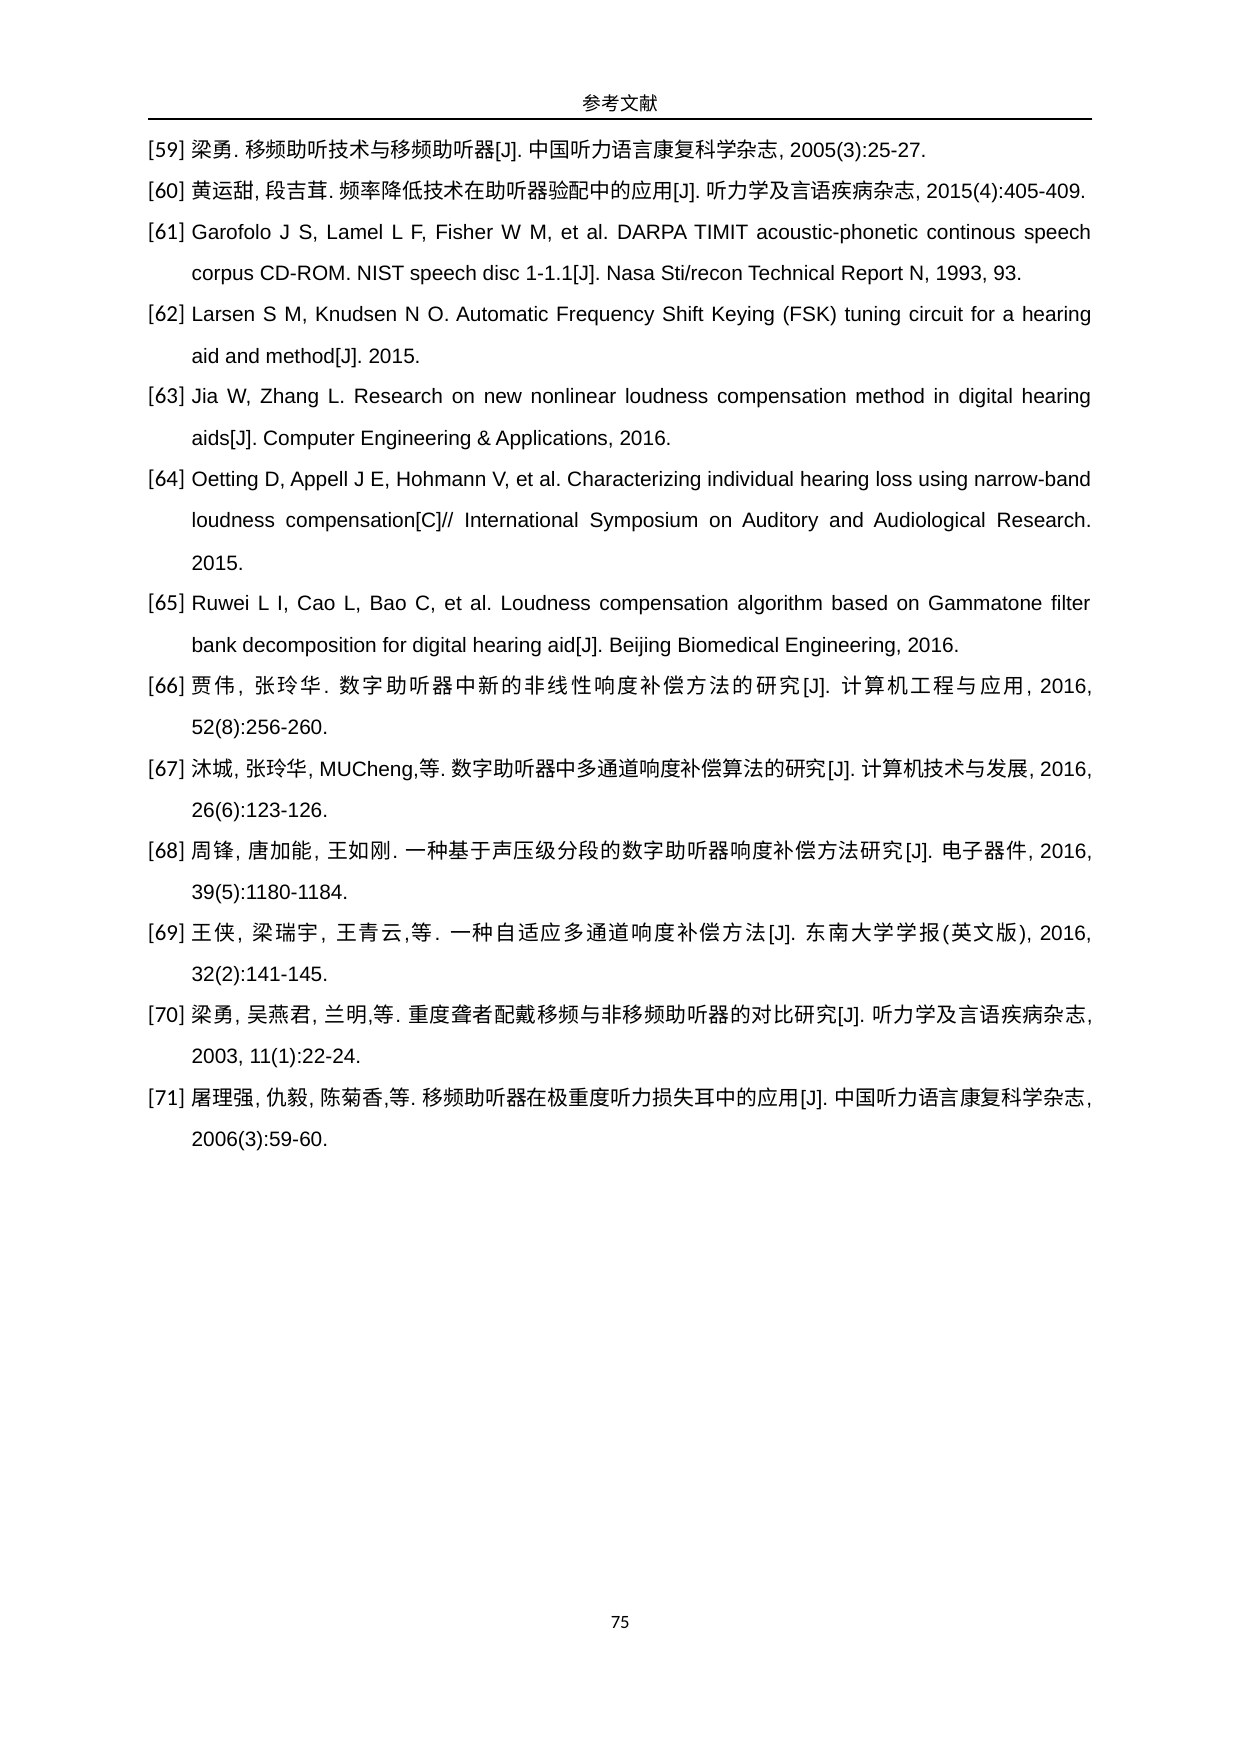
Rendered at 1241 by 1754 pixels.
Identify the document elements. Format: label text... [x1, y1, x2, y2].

list 王侠, 梁瑞宇, 王青云,等. 一种自适应多通道响度补偿方法[J]. 东南大学学报(英文版), 2016, 32(2):141-145. [148, 914, 1092, 991]
list 梁勇. 移频助听技术与移频助听器[J]. 中国听力语言康复科学杂志, 2005(3):25-27. [148, 131, 1092, 165]
list 沐城, 张玲华, MUCheng,等. 数字助听器中多通道响度补偿算法的研究[J]. 计算机技术与发展, 2016, 26(6):123-126. [148, 750, 1092, 826]
list Jia W, Zhang L. Research on new nonlinear loudness compensation method in digital hearing aids[J]. Computer Engineering & Applications, 2016. [148, 378, 1092, 455]
list 周锋, 唐加能, 王如刚. 一种基于声压级分段的数字助听器响度补偿方法研究[J]. 电子器件, 2016, 39(5):1180-1184. [148, 832, 1092, 909]
list 梁勇, 吴燕君, 兰明,等. 重度聋者配戴移频与非移频助听器的对比研究[J]. 听力学及言语疾病杂志, 2003, 11(1):22-24. [148, 997, 1092, 1073]
list Ruwei L I, Cao L, Bao C, et al. Loudness compensation algorithm based on Gammatone filter bank decomposition for digital hearing aid[J]. Beijing Biomedical Engineering, 2016. [148, 585, 1092, 662]
list Garofolo J S, Lamel L F, Fisher W M, et al. DARPA TIMIT acoustic-phonetic continous speech corpus CD-ROM. NIST speech disc 1-1.1[J]. Nasa Sti/recon Technical Report N, 1993, 93. [148, 214, 1092, 290]
list 贾伟, 张玲华. 数字助听器中新的非线性响度补偿方法的研究[J]. 计算机工程与应用, 2016, 52(8):256-260. [148, 668, 1092, 744]
list Oetting D, Appell J E, Hohmann V, et al. Characterizing individual hearing loss using narrow-band loudness compensation[C]// International Symposium on Auditory and Audiological Research. 2015. [148, 461, 1092, 579]
list 黄运甜, 段吉茸. 频率降低技术在助听器验配中的应用[J]. 听力学及言语疾病杂志, 2015(4):405-409. [148, 172, 1092, 206]
list 屠理强, 仇毅, 陈菊香,等. 移频助听器在极重度听力损失耳中的应用[J]. 中国听力语言康复科学杂志, 2006(3):59-60. [148, 1079, 1092, 1156]
list Larsen S M, Knudsen N O. Automatic Frequency Shift Keying (FSK) tuning circuit for a hearing aid and method[J]. 2015. [148, 296, 1092, 372]
